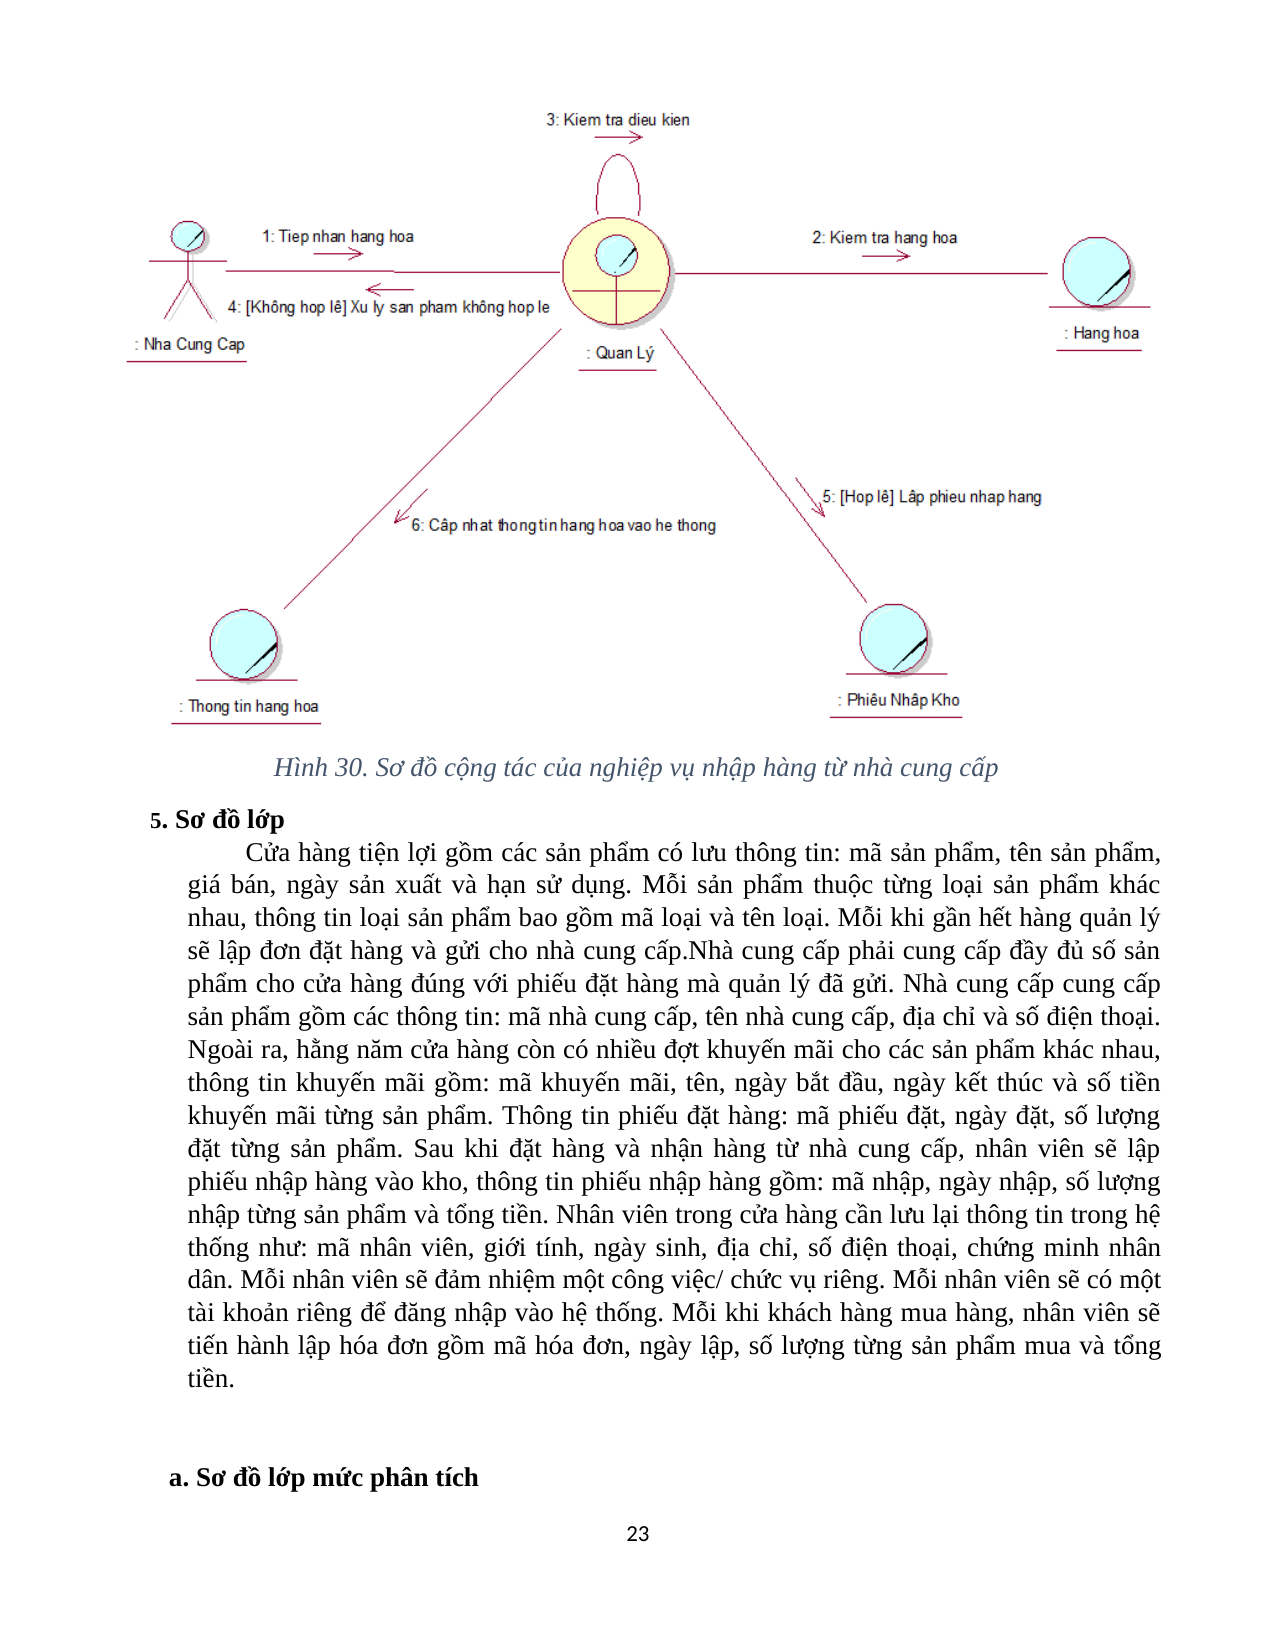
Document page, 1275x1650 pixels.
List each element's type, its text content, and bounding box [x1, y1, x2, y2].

list a. Sơ đồ lớp mức phân tích [169, 1461, 1162, 1492]
picture [112, 103, 1163, 733]
list Cửa hàng tiện lợi gồm các sản phẩm có lưu thông tin: mã sản phẩm, tên sản phẩm, giá bán, ngày sản xuất và hạn sử dụng. Mỗi sản phẩm thuộc từng loại sản phẩm khác nhau, thông tin loại sản phẩm bao gồm mã loại và tên loại. Mỗi khi gần hết hàng quản lý sẽ lập đơn đặt hàng và gửi cho nhà cung cấp.Nhà cung cấp phải cung cấp đầy đủ số sản phẩm cho cửa hàng đúng với phiếu đặt hàng mà quản lý đã gửi. Nhà cung cấp cung cấp sản phẩm gồm các thông tin: mã nhà cung cấp, tên nhà cung cấp, địa chỉ và số điện thoại. Ngoài ra, hằng năm cửa hàng còn có nhiều đợt khuyến mãi cho các sản phẩm khác nhau, thông tin khuyến mãi gồm: mã khuyến mãi, tên, ngày bắt đầu, ngày kết thúc và số tiền khuyến mãi từng sản phẩm. Thông tin phiếu đặt hàng: mã phiếu đặt, ngày đặt, số lượng đặt từng sản phẩm. Sau khi đặt hàng và nhận hàng từ nhà cung cấp, nhân viên sẽ lập phiếu nhập hàng vào kho, thông tin phiếu nhập hàng gồm: mã nhập, ngày nhập, số lượng nhập từng sản phẩm và tổng tiền. Nhân viên trong cửa hàng cần lưu lại thông tin trong hệ thống như: mã nhân viên, giới tính, ngày sinh, địa chỉ, số điện thoại, chứng minh nhân dân. Mỗi nhân viên sẽ đảm nhiệm một công việc/ chức vụ riêng. Mỗi nhân viên sẽ có một tài khoản riêng để đăng nhập vào hệ thống. Mỗi khi khách hàng mua hàng, nhân viên sẽ tiến hành lập hóa đơn gồm mã hóa đơn, ngày lập, số lượng từng sản phẩm mua và tổng tiền. [187, 836, 1162, 1393]
text Hình 30. Sơ đồ cộng tác của nghiệp vụ nhập hàng từ nhà cung cấp [112, 751, 1162, 782]
list 5. Sơ đồ lớp [150, 803, 1162, 834]
